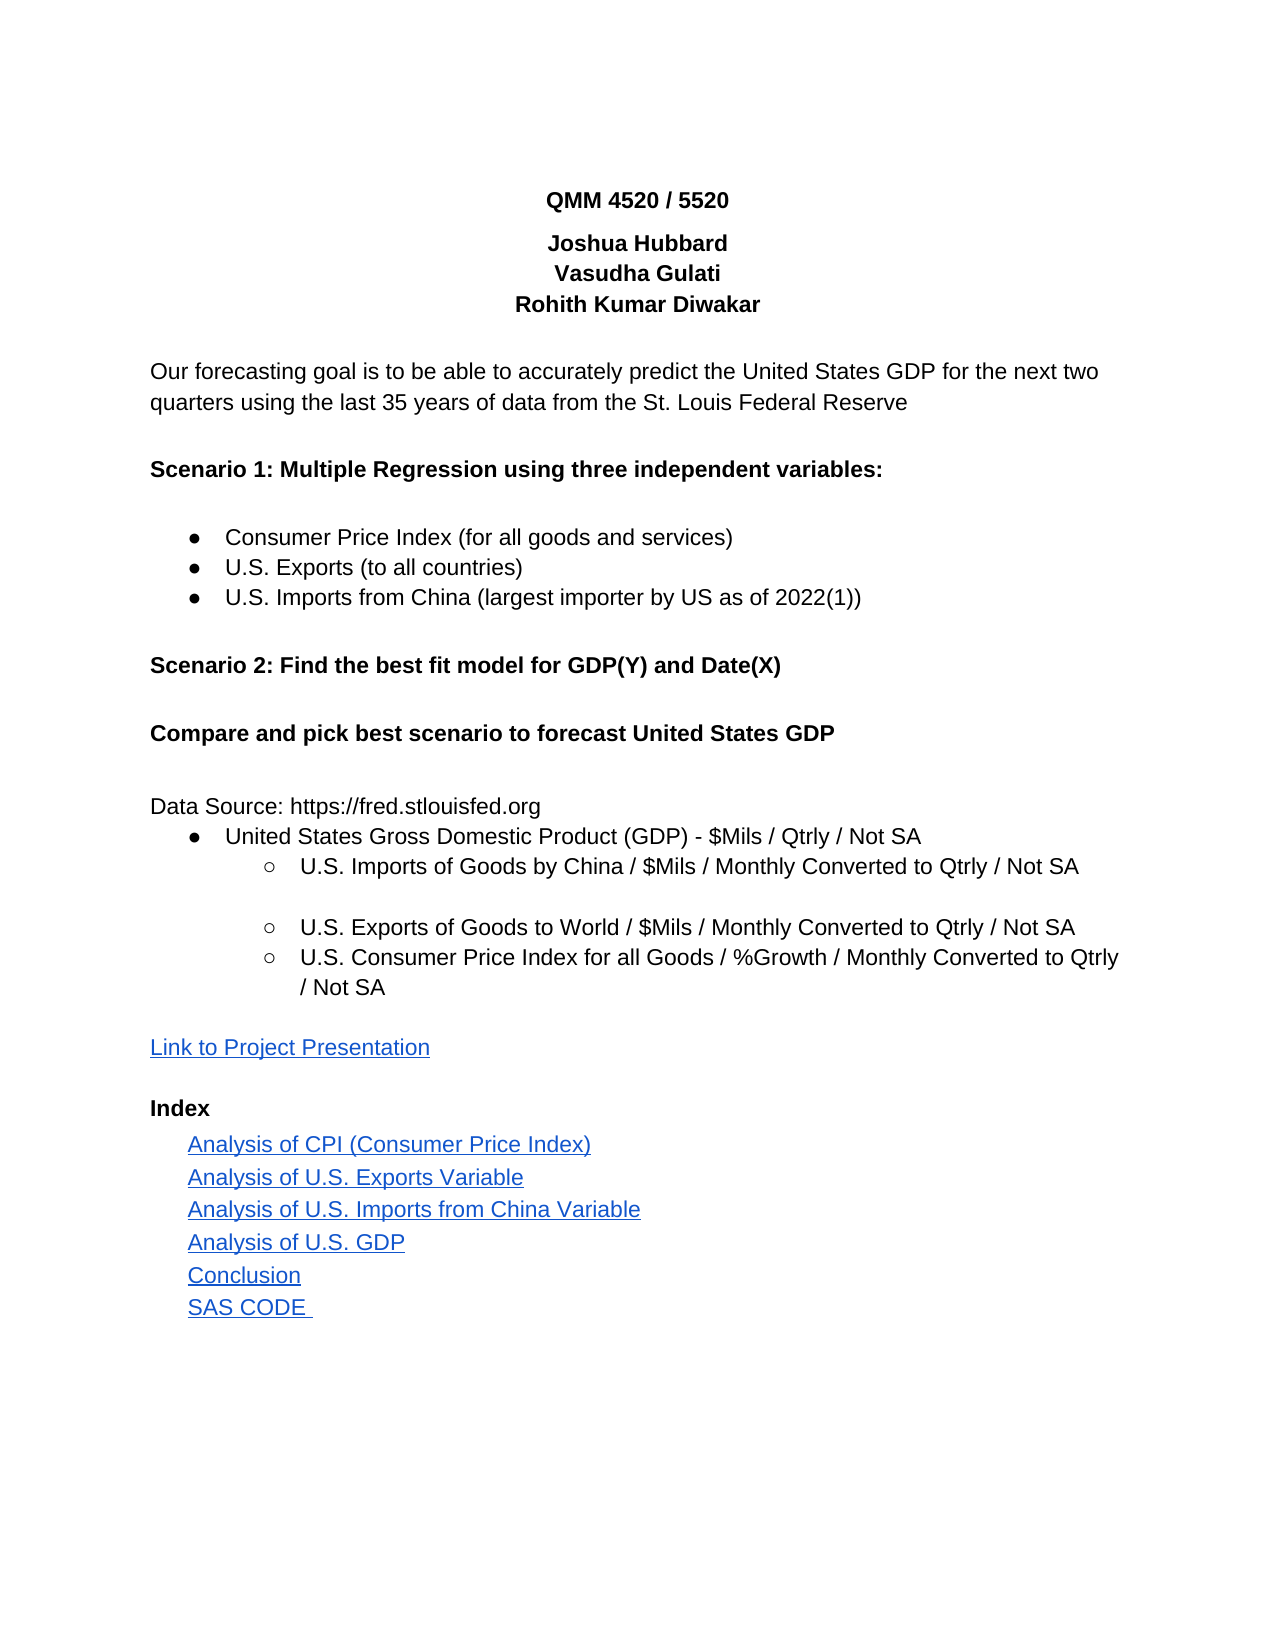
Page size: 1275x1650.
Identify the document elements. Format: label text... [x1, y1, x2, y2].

subtitle Scenario 2: Find the best fit model for GDP(Y) and Date(X) [150, 652, 1125, 678]
text Rohith Kumar Diwakar [150, 291, 1125, 317]
subtitle U.S. Imports from China (largest importer by US as of 2022(1)) [187, 584, 1125, 611]
text Link to Project Presentation [150, 1034, 1125, 1061]
subtitle Consumer Price Index (for all goods and services) [187, 524, 1125, 550]
subtitle U.S. Exports (to all countries) [187, 554, 1125, 581]
text Data Source: https://fred.stlouisfed.org [150, 793, 1125, 819]
list U.S. Exports of Goods to World / $Mils / Monthly Converted to Qtrly / Not SA [262, 913, 1125, 940]
list United States Gross Domestic Product (GDP) - $Mils / Qtrly / Not SA [187, 823, 1125, 849]
text Joshua Hubbard [150, 230, 1125, 257]
text Index [150, 1095, 1125, 1121]
subtitle Compare and pick best scenario to forecast United States GDP [150, 720, 1125, 746]
text Vasudha Gulati [150, 260, 1125, 287]
subtitle QMM 4520 / 5520 [150, 187, 1125, 214]
list U.S. Imports of Goods by China / $Mils / Monthly Converted to Qtrly / Not SA [262, 853, 1125, 910]
subtitle Scenario 1: Multiple Regression using three independent variables: [150, 456, 1125, 483]
list U.S. Consumer Price Index for all Goods / %Growth / Monthly Converted to Qtrly / Not SA [262, 944, 1125, 1000]
subtitle Our forecasting goal is to be able to accurately predict the United States GDP for the next two quarters using the last 35 years of data from the St. Louis Federal Reserve [150, 358, 1125, 415]
